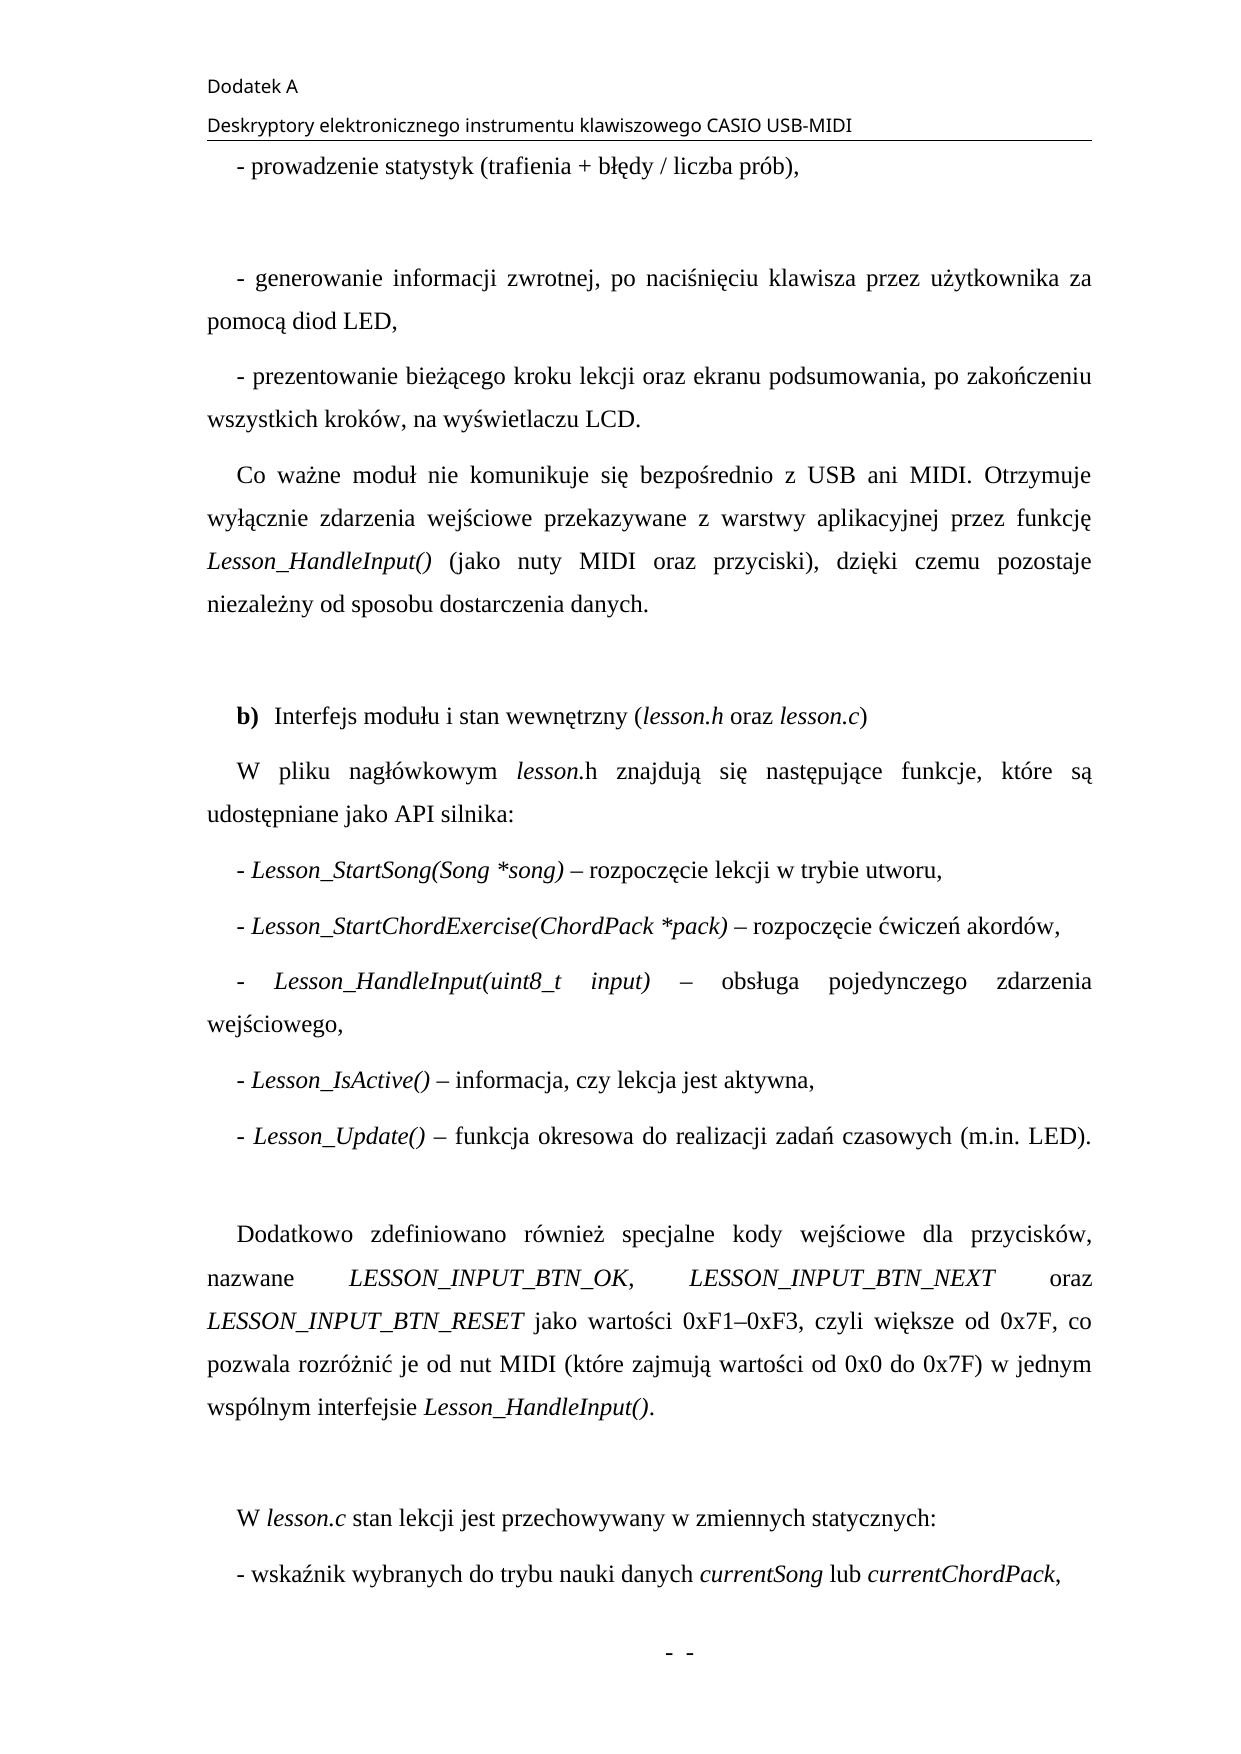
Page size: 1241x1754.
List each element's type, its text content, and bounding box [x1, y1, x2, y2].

text - prezentowanie bieżącego kroku lekcji oraz ekranu podsumowania, po zakończeniu wszystkich kroków, na wyświetlaczu LCD. [207, 361, 1092, 433]
text - Lesson_StartSong(Song *song) – rozpoczęcie lekcji w trybie utworu, [207, 855, 1092, 884]
text - Lesson_HandleInput(uint8_t input) – obsługa pojedynczego zdarzenia wejściowego, [207, 966, 1092, 1038]
text Dodatkowo zdefiniowano również specjalne kody wejściowe dla przycisków, nazwane LESSON_INPUT_BTN_OK, LESSON_INPUT_BTN_NEXT oraz LESSON_INPUT_BTN_RESET jako wartości 0xF1–0xF3, czyli większe od 0x7F, co pozwala rozróżnić je od nut MIDI (które zajmują wartości od 0x0 do 0x7F) w jednym wspólnym interfejsie Lesson_HandleInput(). [207, 1219, 1092, 1421]
text W pliku nagłówkowym lesson.h znajdują się następujące funkcje, które są udostępniane jako API silnika: [207, 756, 1092, 828]
text - wskaźnik wybranych do trybu nauki danych currentSong lub currentChordPack, [207, 1559, 1092, 1588]
text - Lesson_Update() – funkcja okresowa do realizacji zadań czasowych (m.in. LED). [207, 1121, 1092, 1193]
text - prowadzenie statystyk (trafienia + błędy / liczba prób), [207, 151, 1092, 180]
text W lesson.c stan lekcji jest przechowywany w zmiennych statycznych: [207, 1503, 1092, 1532]
text Co ważne moduł nie komunikuje się bezpośrednio z USB ani MIDI. Otrzymuje wyłącznie zdarzenia wejściowe przekazywane z warstwy aplikacyjnej przez funkcję Lesson_HandleInput() (jako nuty MIDI oraz przyciski), dzięki czemu pozostaje niezależny od sposobu dostarczenia danych. [207, 460, 1092, 618]
text - Lesson_IsActive() – informacja, czy lekcja jest aktywna, [207, 1065, 1092, 1094]
list Interfejs modułu i stan wewnętrzny (lesson.h oraz lesson.c) [236, 701, 1092, 729]
text - Lesson_StartChordExercise(ChordPack *pack) – rozpoczęcie ćwiczeń akordów, [207, 911, 1092, 939]
text - generowanie informacji zwrotnej, po naciśnięciu klawisza przez użytkownika za pomocą diod LED, [207, 263, 1092, 334]
